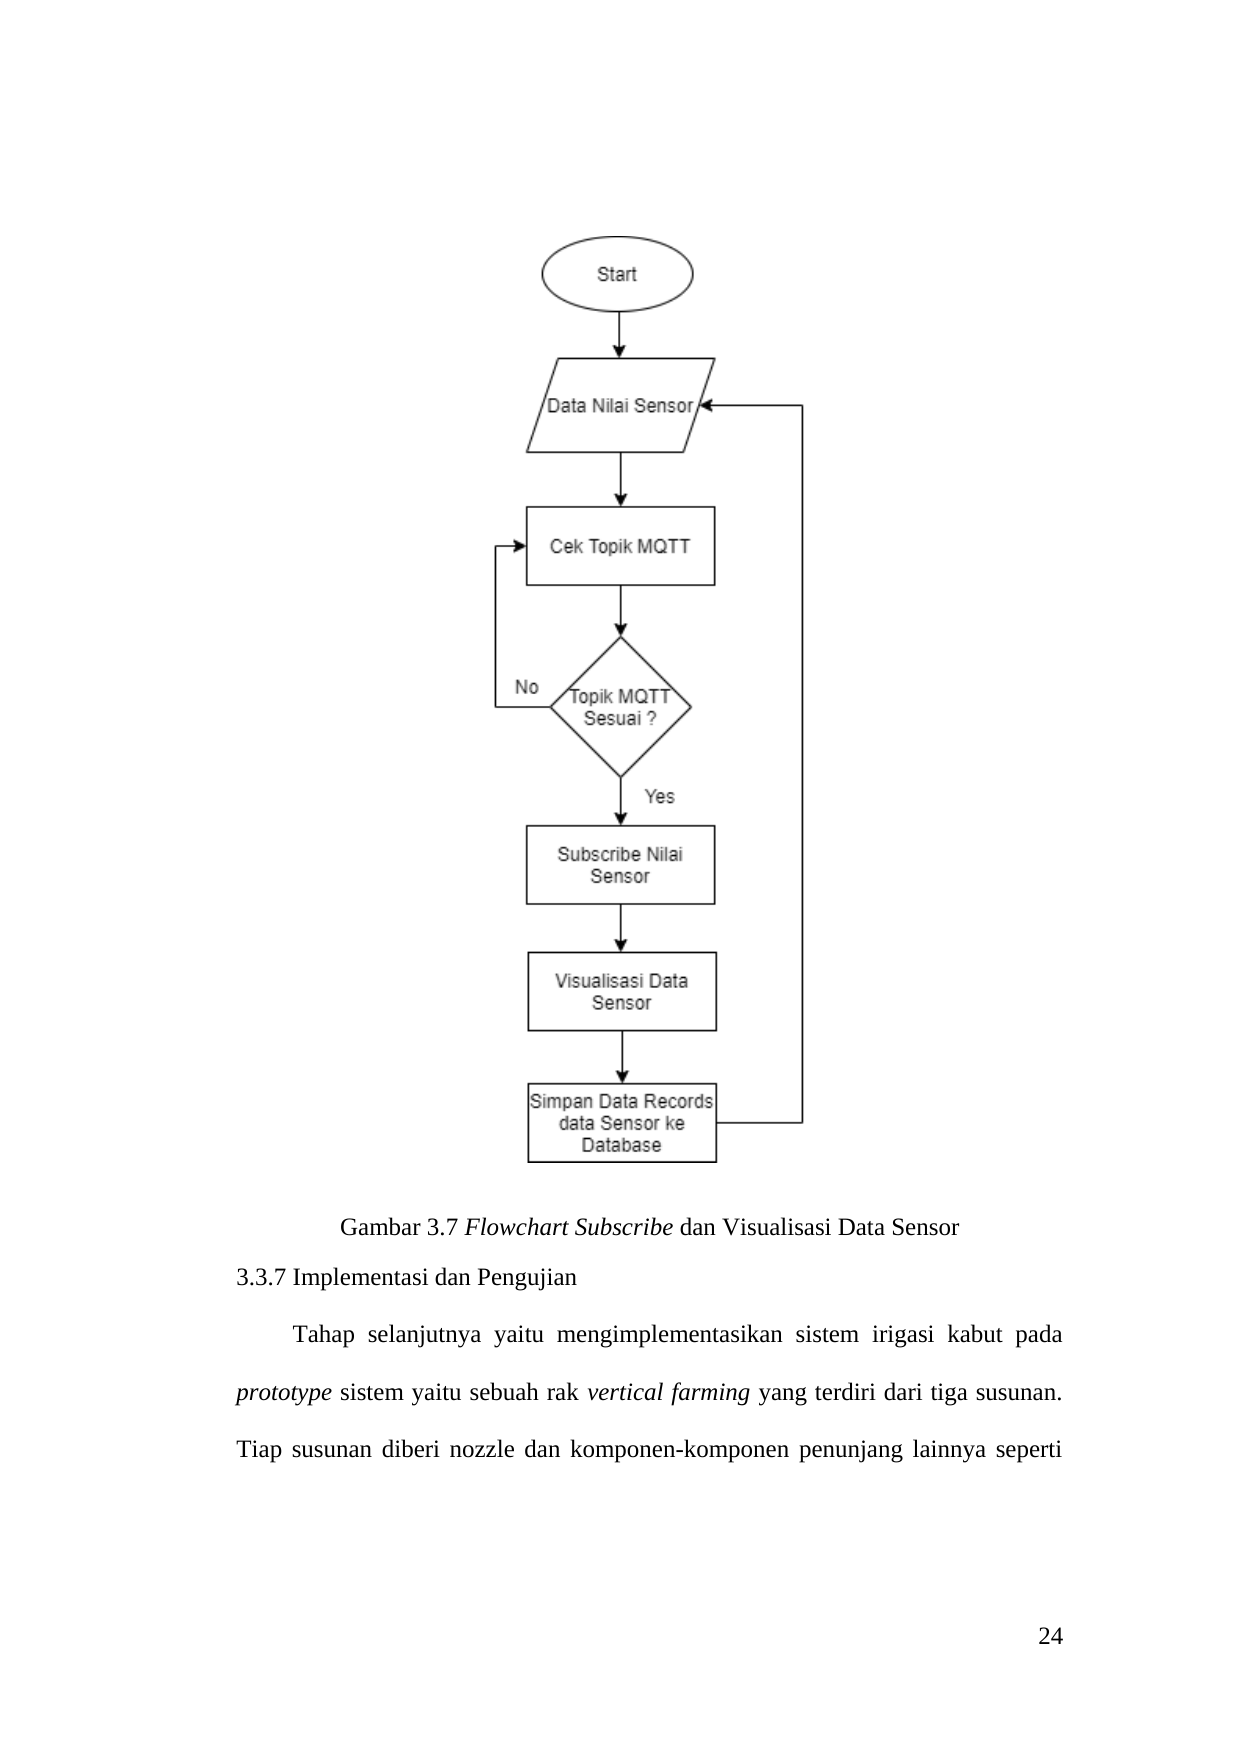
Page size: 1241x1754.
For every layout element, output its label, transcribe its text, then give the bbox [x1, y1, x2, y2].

subtitle 3.3.7 Implementasi dan Pengujian [236, 1262, 1063, 1291]
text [236, 1319, 1063, 1463]
picture [484, 236, 816, 1163]
